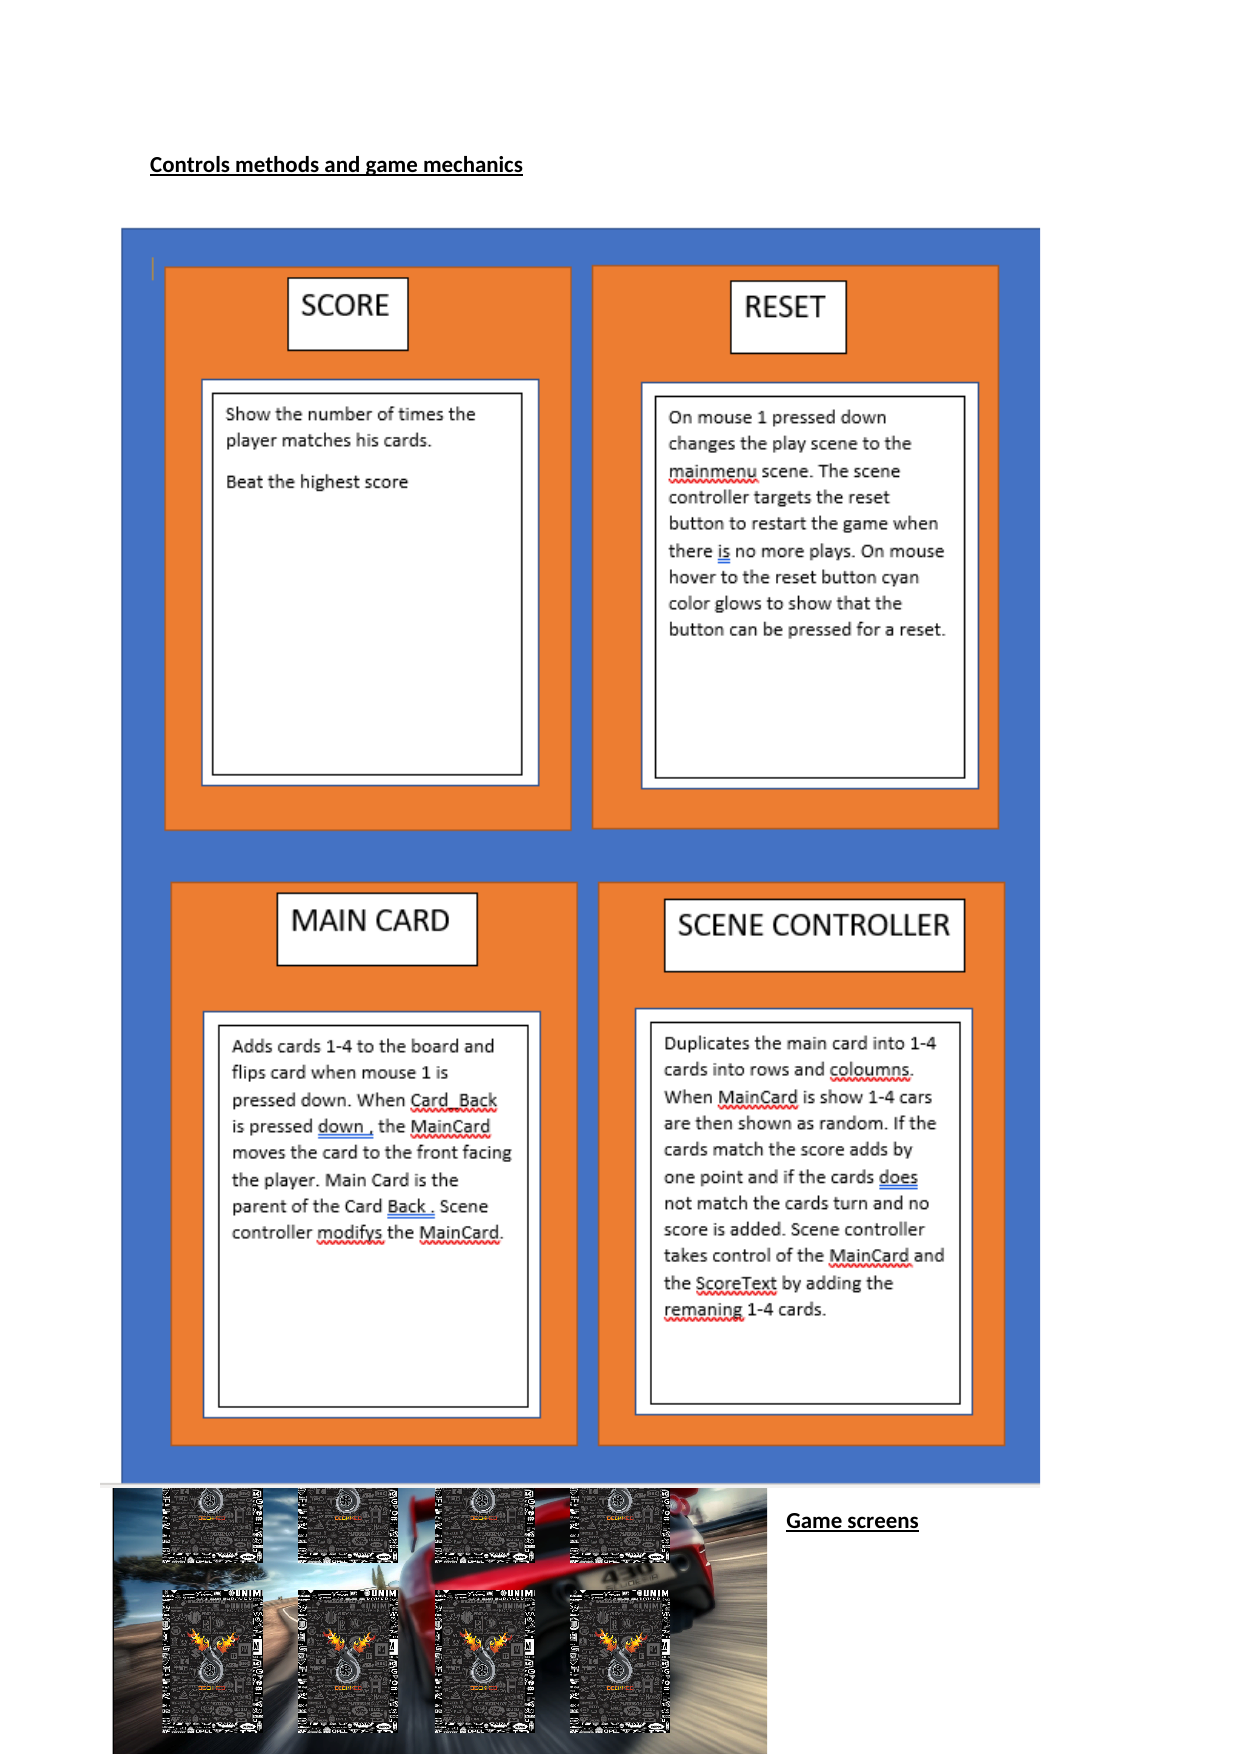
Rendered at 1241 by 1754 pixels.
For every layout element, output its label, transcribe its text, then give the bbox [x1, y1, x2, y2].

text Controls methods and game mechanics [150, 150, 1090, 178]
text Game screens [768, 337, 1090, 1534]
picture [100, 196, 1041, 1754]
